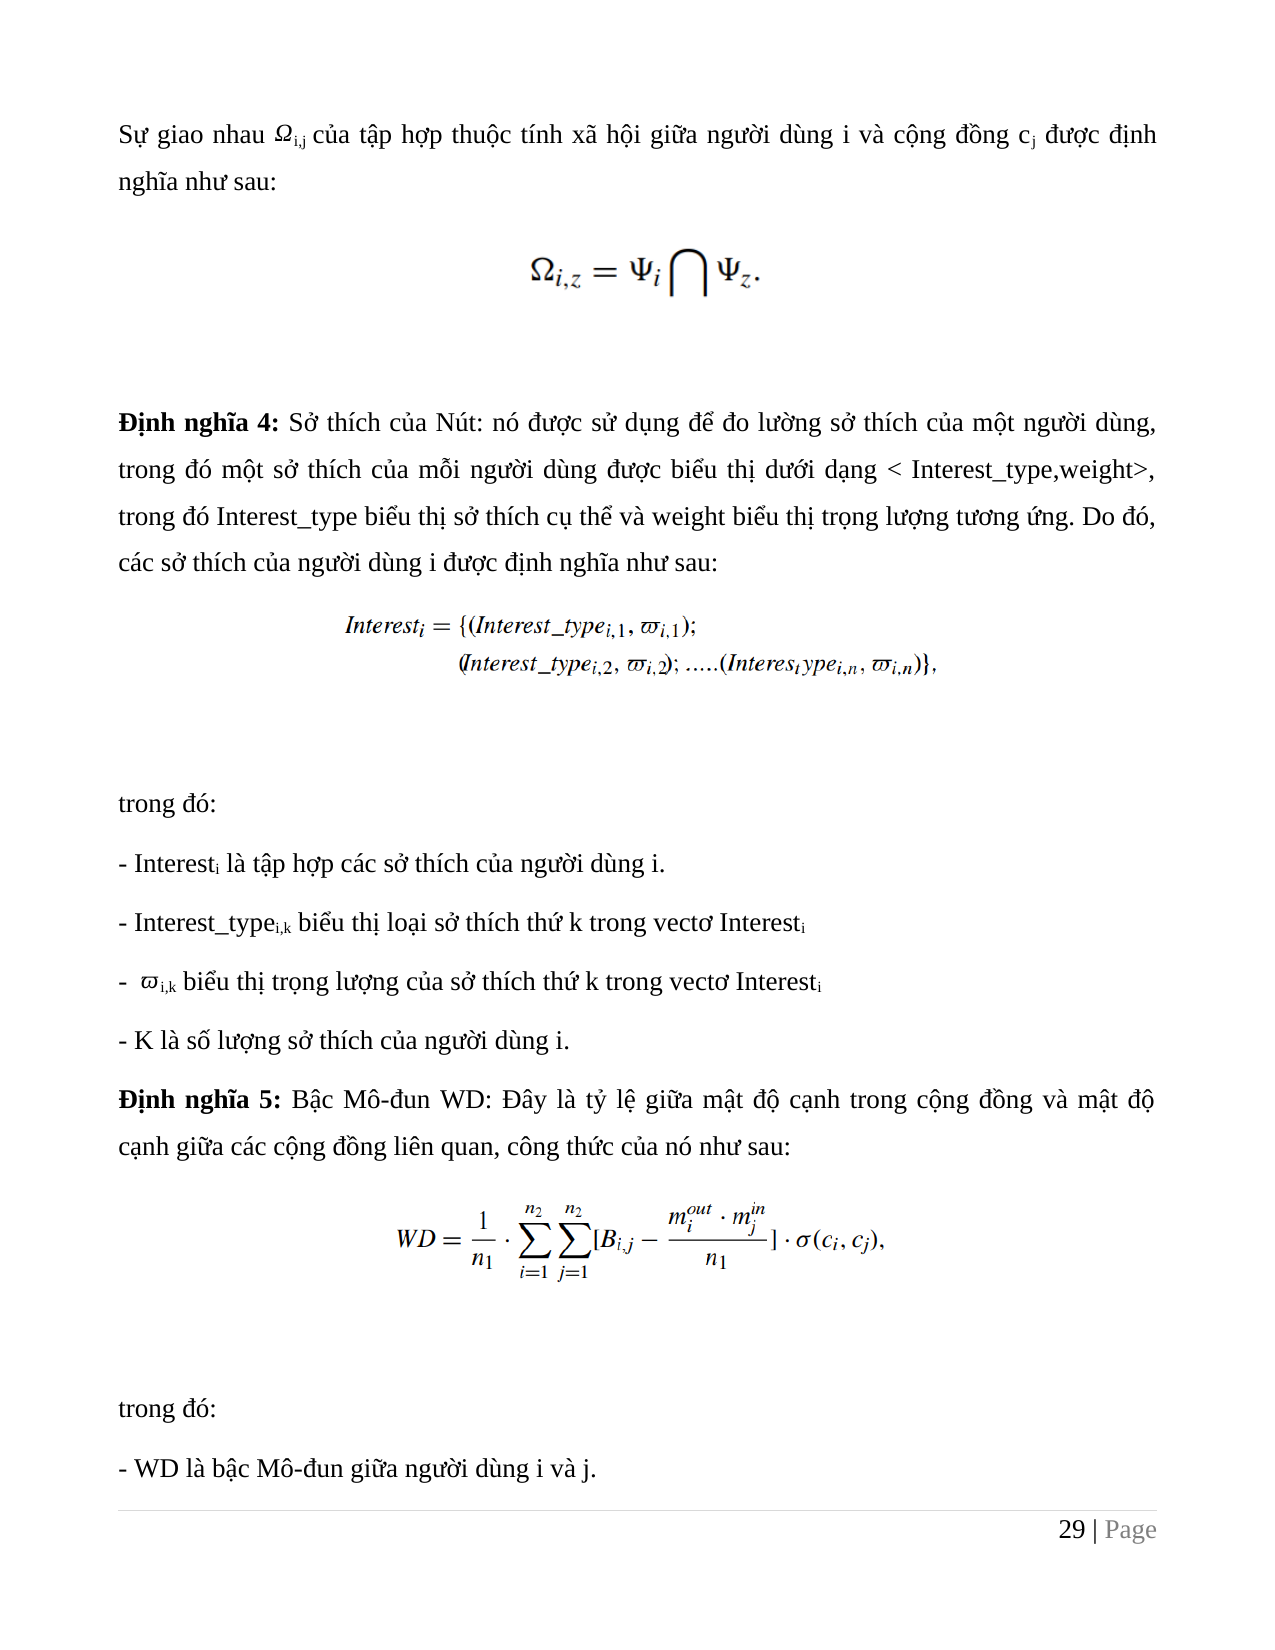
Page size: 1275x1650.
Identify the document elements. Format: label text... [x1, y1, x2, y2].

text - Interest_typei,k biểu thị loại sở thích thứ k trong vectơ Interesti [118, 906, 1157, 937]
text - Interesti là tập hợp các sở thích của người dùng i. [118, 847, 1157, 878]
text - K là số lượng sở thích của người dùng i. [118, 1024, 1157, 1055]
text - i,k biểu thị trọng lượng của sở thích thứ k trong vectơ Interesti [118, 965, 1157, 996]
picture [333, 606, 942, 685]
picture [385, 1189, 890, 1290]
text Định nghĩa 4: Sở thích của Nút: nó được sử dụng để đo lường sở thích của một người dùng, trong đó một sở thích của mỗi người dùng được biểu thị dưới dạng < Interest_type,weight>, trong đó Interest_type biểu thị sở thích cụ thể và weight biểu thị trọng lượng tương ứng. Do đó, các sở thích của người dùng i được định nghĩa như sau: [118, 406, 1157, 577]
picture [511, 223, 764, 304]
text Sự giao nhau i,j của tập hợp thuộc tính xã hội giữa người dùng i và cộng đồng cj được định nghĩa như sau: [118, 118, 1157, 196]
text Định nghĩa 5: Bậc Mô-đun WD: Đây là tỷ lệ giữa mật độ cạnh trong cộng đồng và mật độ cạnh giữa các cộng đồng liên quan, công thức của nó như sau: [118, 1083, 1157, 1161]
text trong đó: [118, 1393, 1157, 1424]
text trong đó: [118, 787, 1157, 819]
text - WD là bậc Mô-đun giữa người dùng i và j. [118, 1452, 1157, 1483]
